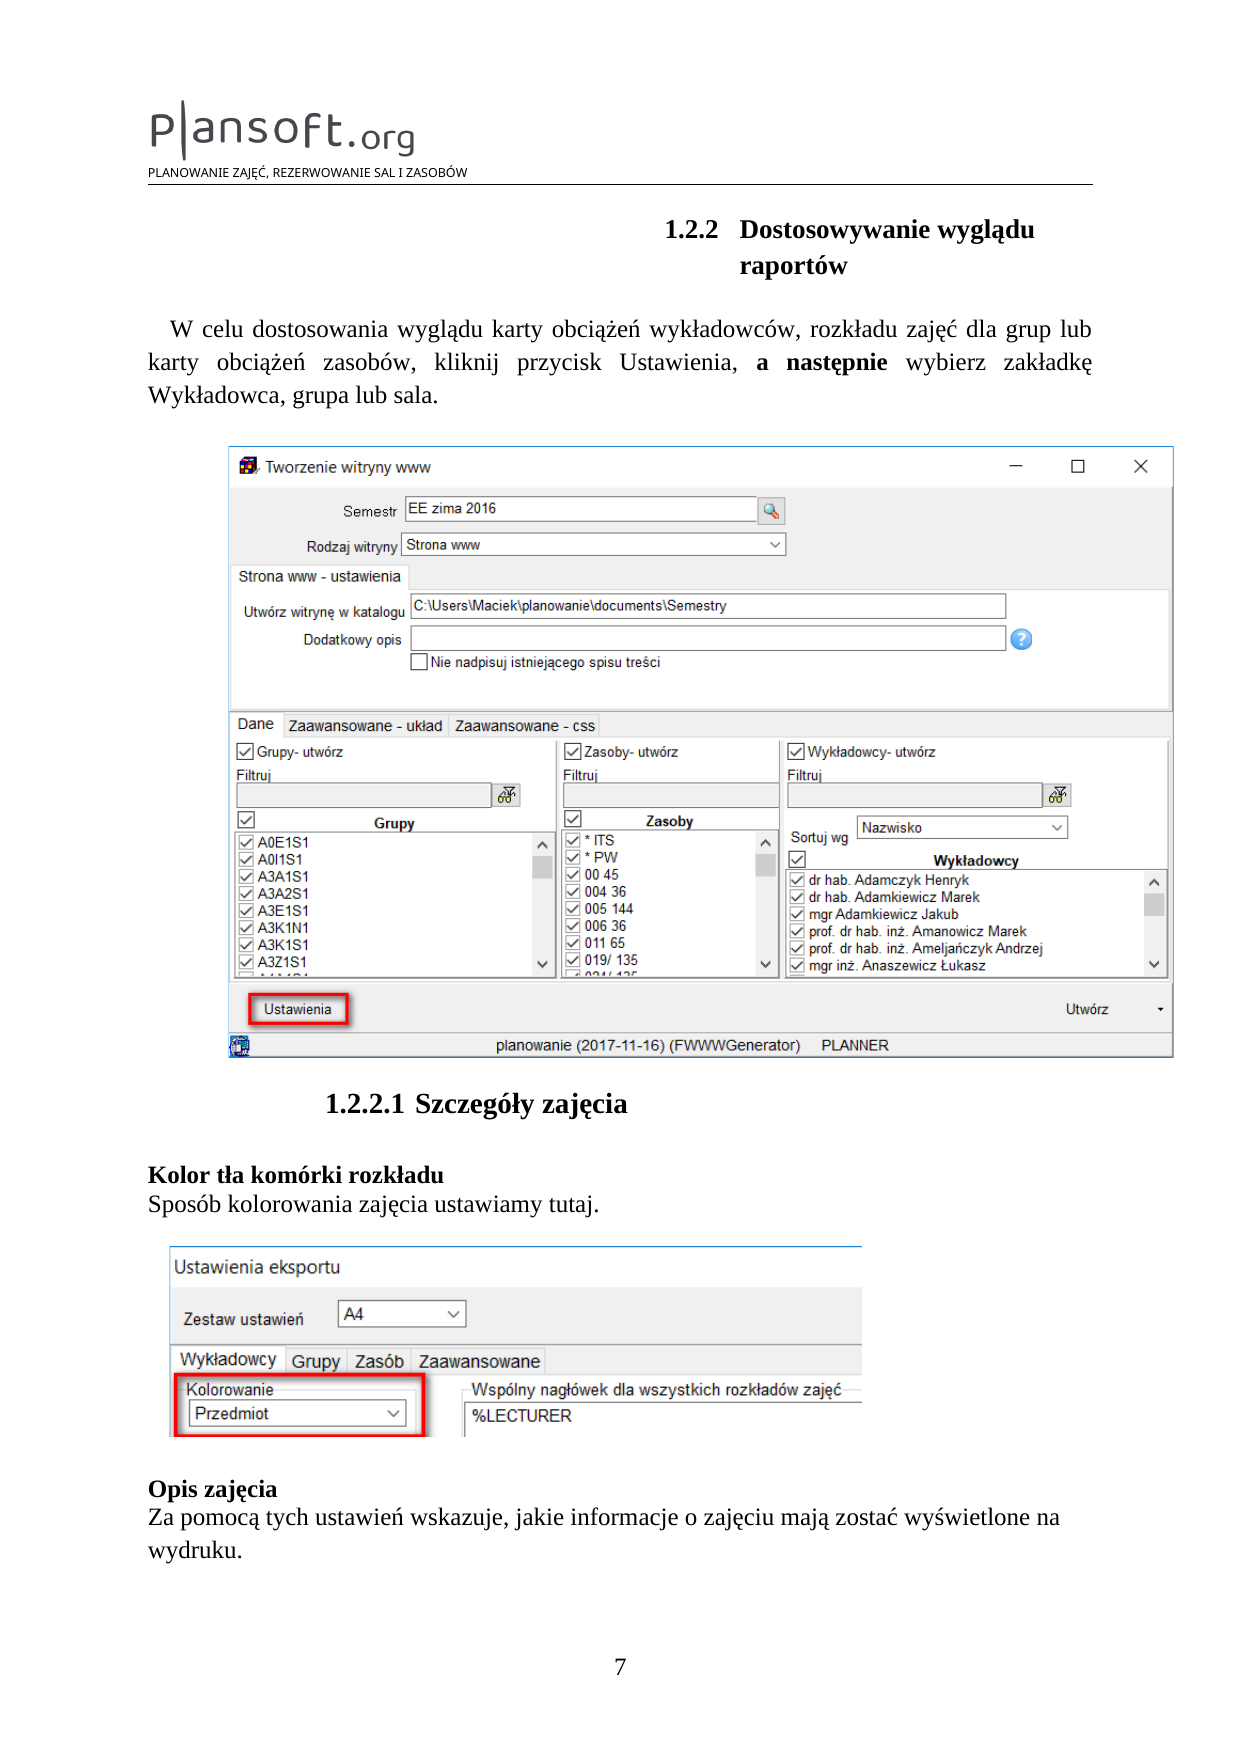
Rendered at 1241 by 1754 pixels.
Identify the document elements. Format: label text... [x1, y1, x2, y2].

picture [147, 73, 418, 165]
text W celu dostosowania wyglądu karty obciążeń wykładowców, rozkładu zajęć dla grup lub karty obciążeń zasobów, kliknij przycisk Ustawienia, a następnie wybierz zakładkę Wykładowca, grupa lub sala. [148, 314, 1093, 409]
text Kolor tła komórki rozkładu [148, 1160, 1093, 1189]
text Opis zajęcia [148, 1474, 1093, 1502]
text Za pomocą tych ustawień wskazuje, jakie informacje o zajęciu mają zostać wyświetlone na wydruku. [148, 1502, 1093, 1564]
picture [228, 446, 1174, 1058]
subtitle Dostosowywanie wyglądu raportów [664, 213, 1093, 280]
subtitle Szczegóły zajęcia [325, 1087, 1093, 1120]
text Sposób kolorowania zajęcia ustawiamy tutaj. [148, 1189, 1093, 1218]
picture [169, 1246, 862, 1437]
